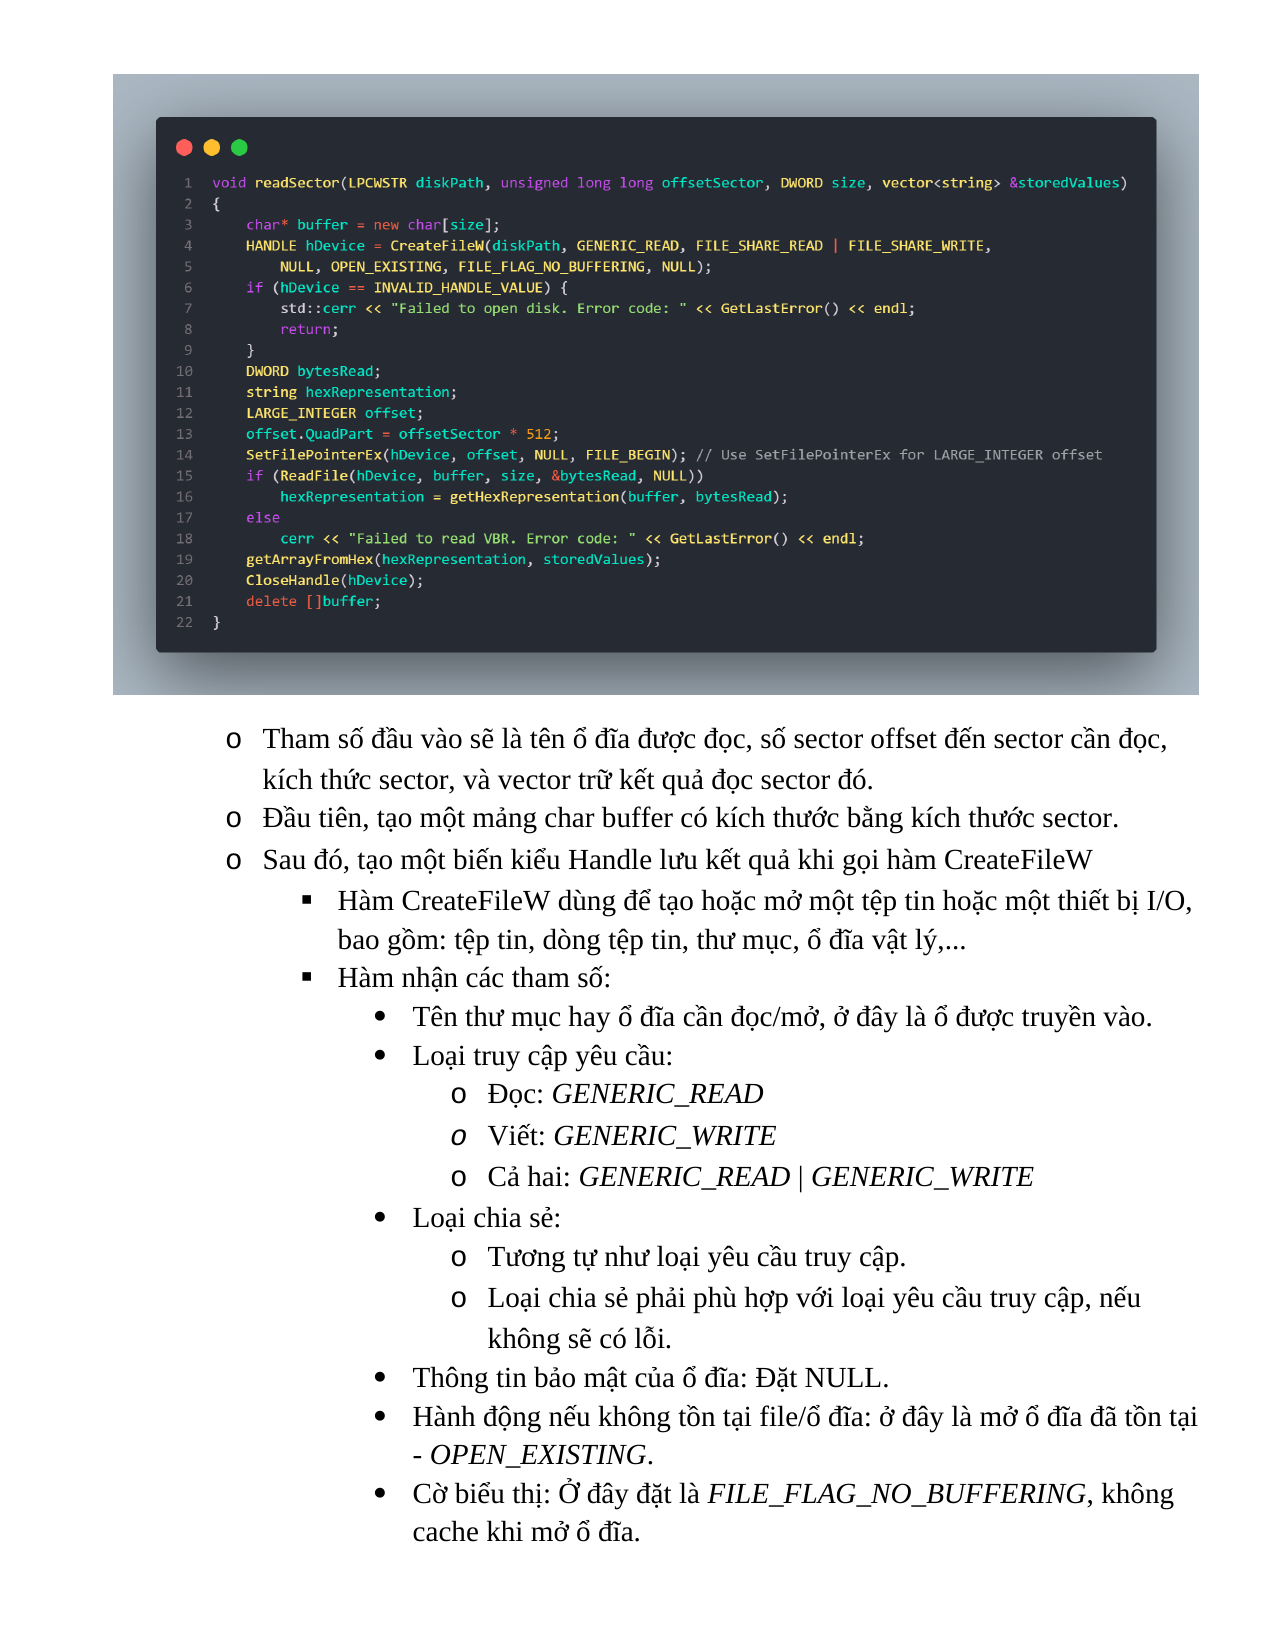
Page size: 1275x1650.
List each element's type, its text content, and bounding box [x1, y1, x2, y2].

picture [113, 74, 1199, 695]
list Đầu tiên, tạo một mảng char buffer có kích thước bằng kích thước sector. [225, 801, 1200, 837]
list Tên thư mục hay ổ đĩa cần đọc/mở, ở đây là ổ được truyền vào. [375, 999, 1200, 1033]
list Hàm nhận các tham số: [300, 960, 1200, 994]
list Cả hai: GENERIC_READ | GENERIC_WRITE [450, 1159, 1200, 1195]
list Tương tự như loại yêu cầu truy cập. [450, 1239, 1200, 1275]
list Hàm CreateFileW dùng để tạo hoặc mở một tệp tin hoặc một thiết bị I/O, bao gồm: tệp tin, dòng tệp tin, thư mục, ổ đĩa vật lý,... [300, 883, 1200, 955]
list Đọc: GENERIC_READ [450, 1076, 1200, 1112]
list Hành động nếu không tồn tại file/ổ đĩa: ở đây là mở ổ đĩa đã tồn tại - OPEN_EXISTING. [375, 1399, 1200, 1471]
list Sau đó, tạo một biến kiểu Handle lưu kết quả khi gọi hàm CreateFileW [225, 842, 1200, 878]
list Cờ biểu thị: Ở đây đặt là FILE_FLAG_NO_BUFFERING, không cache khi mở ổ đĩa. [375, 1476, 1200, 1548]
list Viết: GENERIC_WRITE [450, 1118, 1200, 1154]
list Loại truy cập yêu cầu: [375, 1038, 1200, 1071]
list Tham số đầu vào sẽ là tên ổ đĩa được đọc, số sector offset đến sector cần đọc, kích thức sector, và vector trữ kết quả đọc sector đó. [225, 721, 1200, 796]
list Loại chia sẻ phải phù hợp với loại yêu cầu truy cập, nếu không sẽ có lỗi. [450, 1280, 1200, 1355]
list Loại chia sẻ: [375, 1200, 1200, 1234]
list Thông tin bảo mật của ổ đĩa: Đặt NULL. [375, 1360, 1200, 1394]
